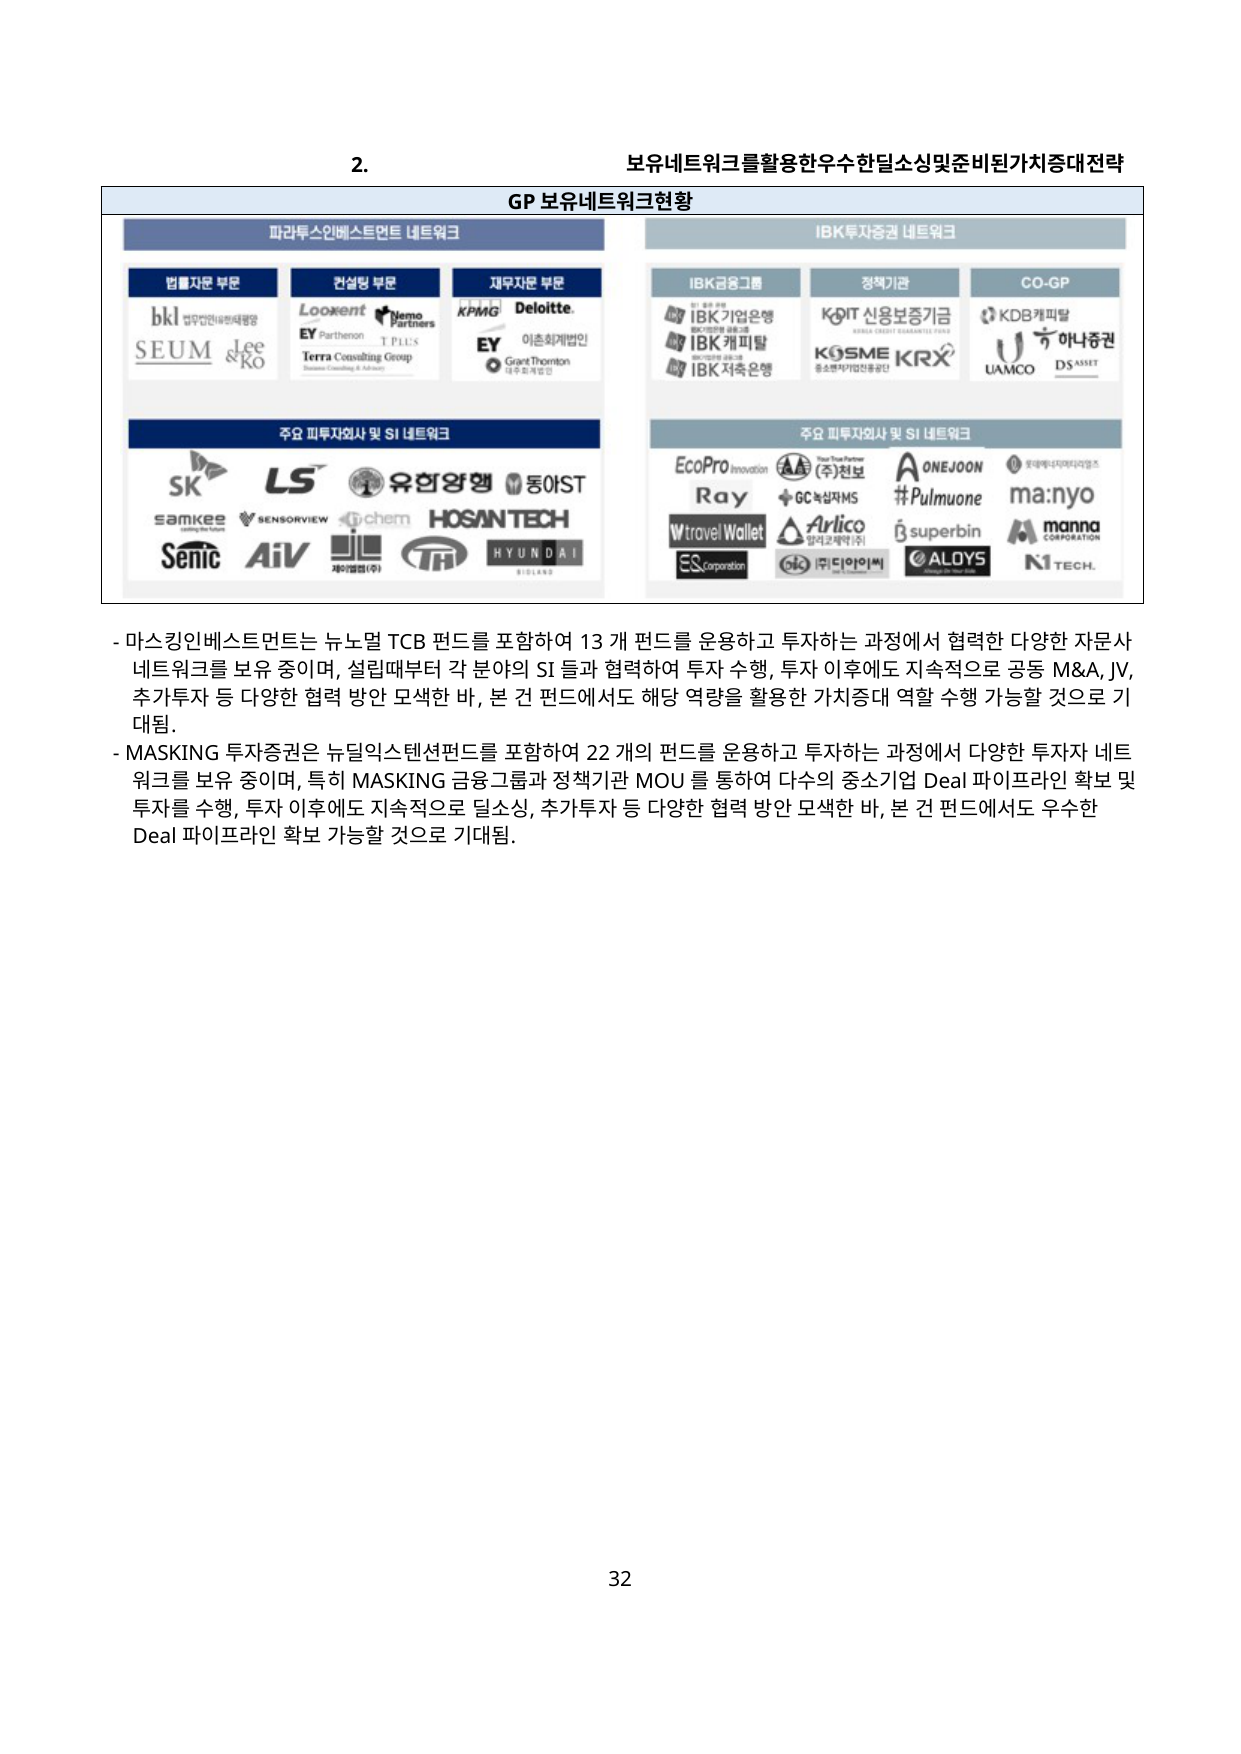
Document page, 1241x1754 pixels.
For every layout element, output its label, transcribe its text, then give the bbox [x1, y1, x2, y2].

table_header GP보유네트워크현황 [102, 187, 1143, 214]
text 32 [111, 1564, 632, 1592]
picture [120, 215, 1136, 603]
text - 마스킹인베스트먼트는 뉴노멀TCB 펀드를 포함하여 13 개 펀드를 운용하고 투자하는 과정에서 협력한 다양한 자문사 네트워크를 보유 중이며, 설립때부터 각 분야의 SI 들과 협력하여 투자 수행, 투자 이후에도 지속적으로 공동 M&A, JV, 추가투자 등 다양한 협력 방안 모색한 바, 본 건 펀드에서도 해당 역량을 활용한 가치증대 역할 수행 가능할 것으로 기대됨. [113, 628, 1134, 738]
table_cell [1136, 215, 1143, 603]
text - MASKING 투자증권은 뉴딜익스텐션펀드를 포함하여 22 개의 펀드를 운용하고 투자하는 과정에서 다양한 투자자 네트워크를 보유 중이며, 특히 MASKING 금융그룹과 정책기관 MOU 를 통하여 다수의 중소기업 Deal 파이프라인 확보 및 투자를 수행, 투자 이후에도 지속적으로 딜소싱, 추가투자 등 다양한 협력 방안 모색한 바, 본 건 펀드에서도 우수한 Deal 파이프라인 확보 가능할 것으로 기대됨. [113, 738, 1139, 849]
table_header 보유네트워크를활용한우수한딜소싱및준비된가치증대전략 [620, 150, 1141, 184]
table_cell [102, 215, 120, 603]
table_header 2. [99, 150, 620, 184]
